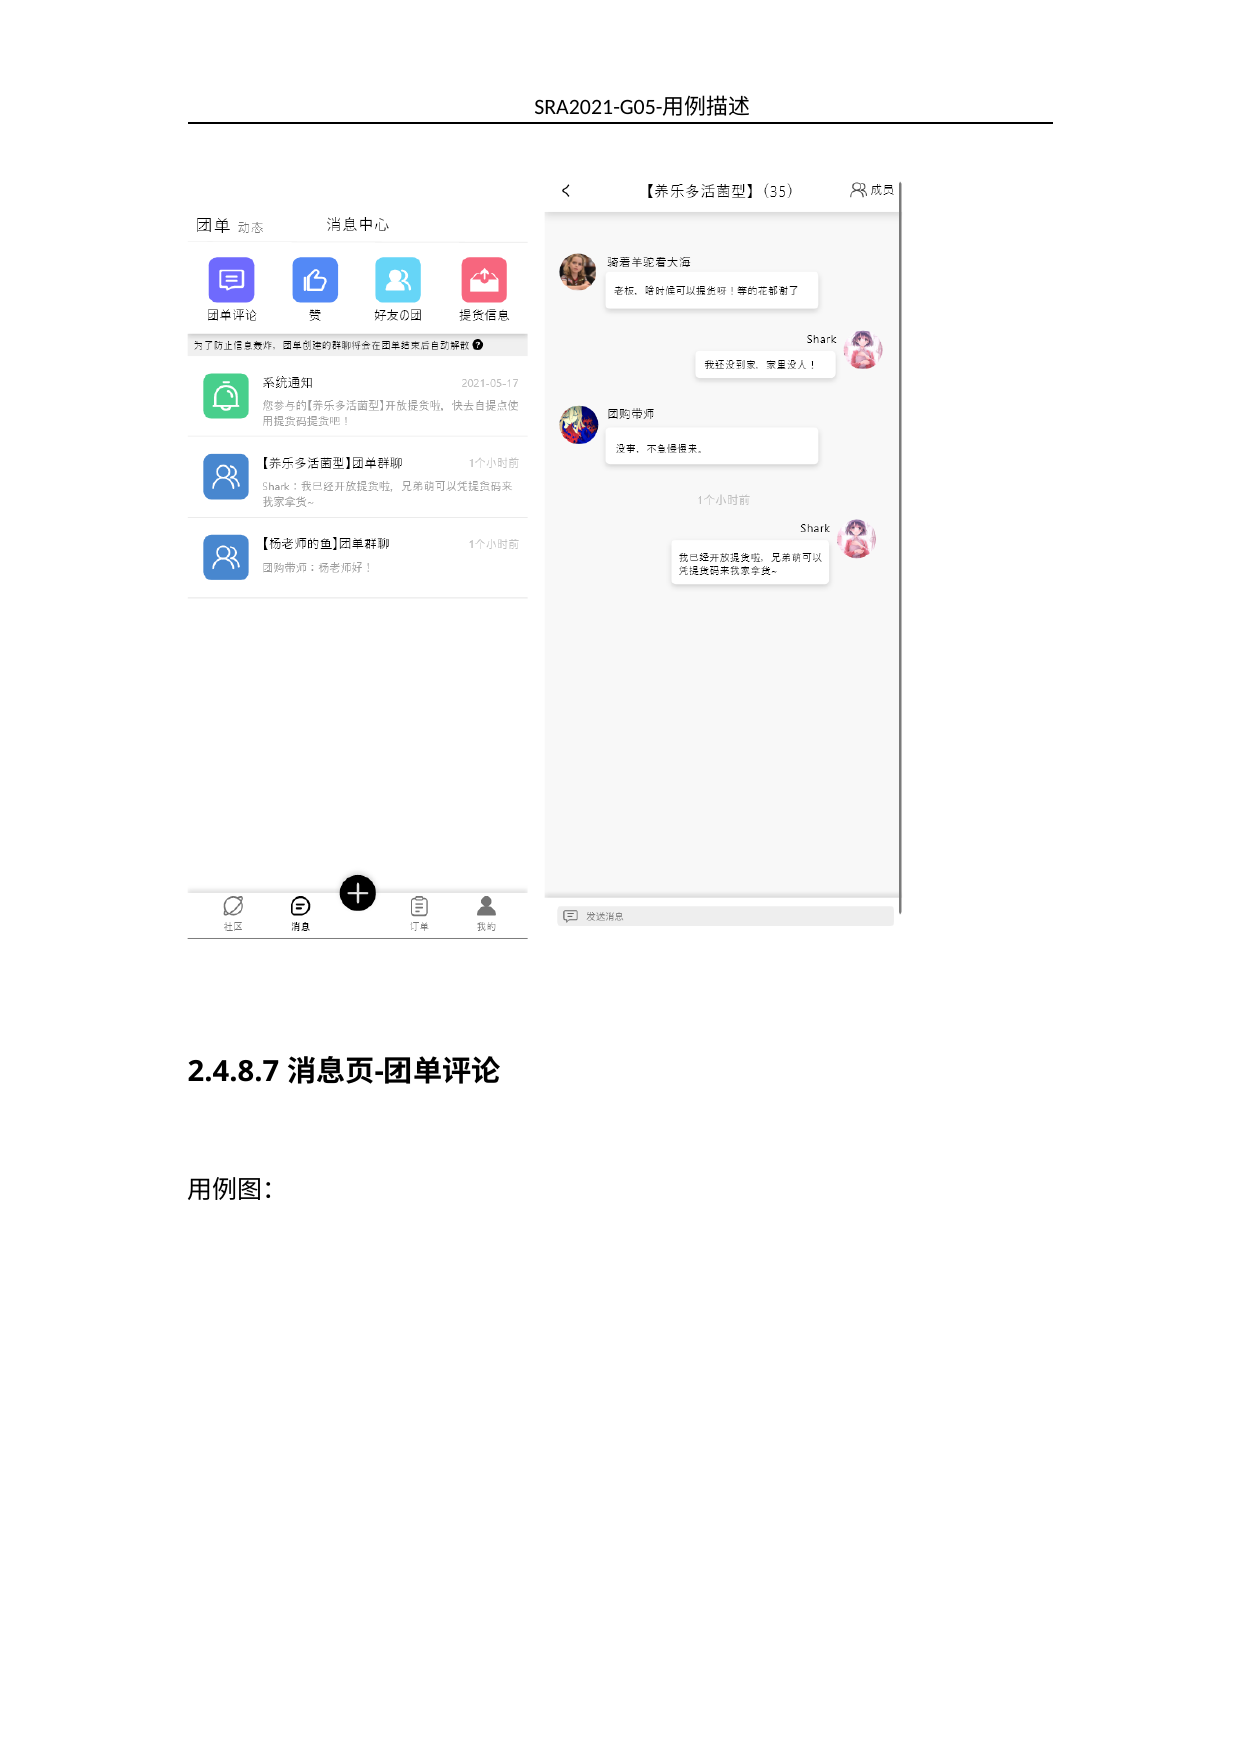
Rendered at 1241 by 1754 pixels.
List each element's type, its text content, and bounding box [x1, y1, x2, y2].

picture [544, 165, 903, 939]
picture [187, 202, 528, 939]
text 用例图： [187, 1155, 1053, 1220]
subtitle 2.4.8.7 消息页-团单评论 [187, 1036, 1053, 1101]
